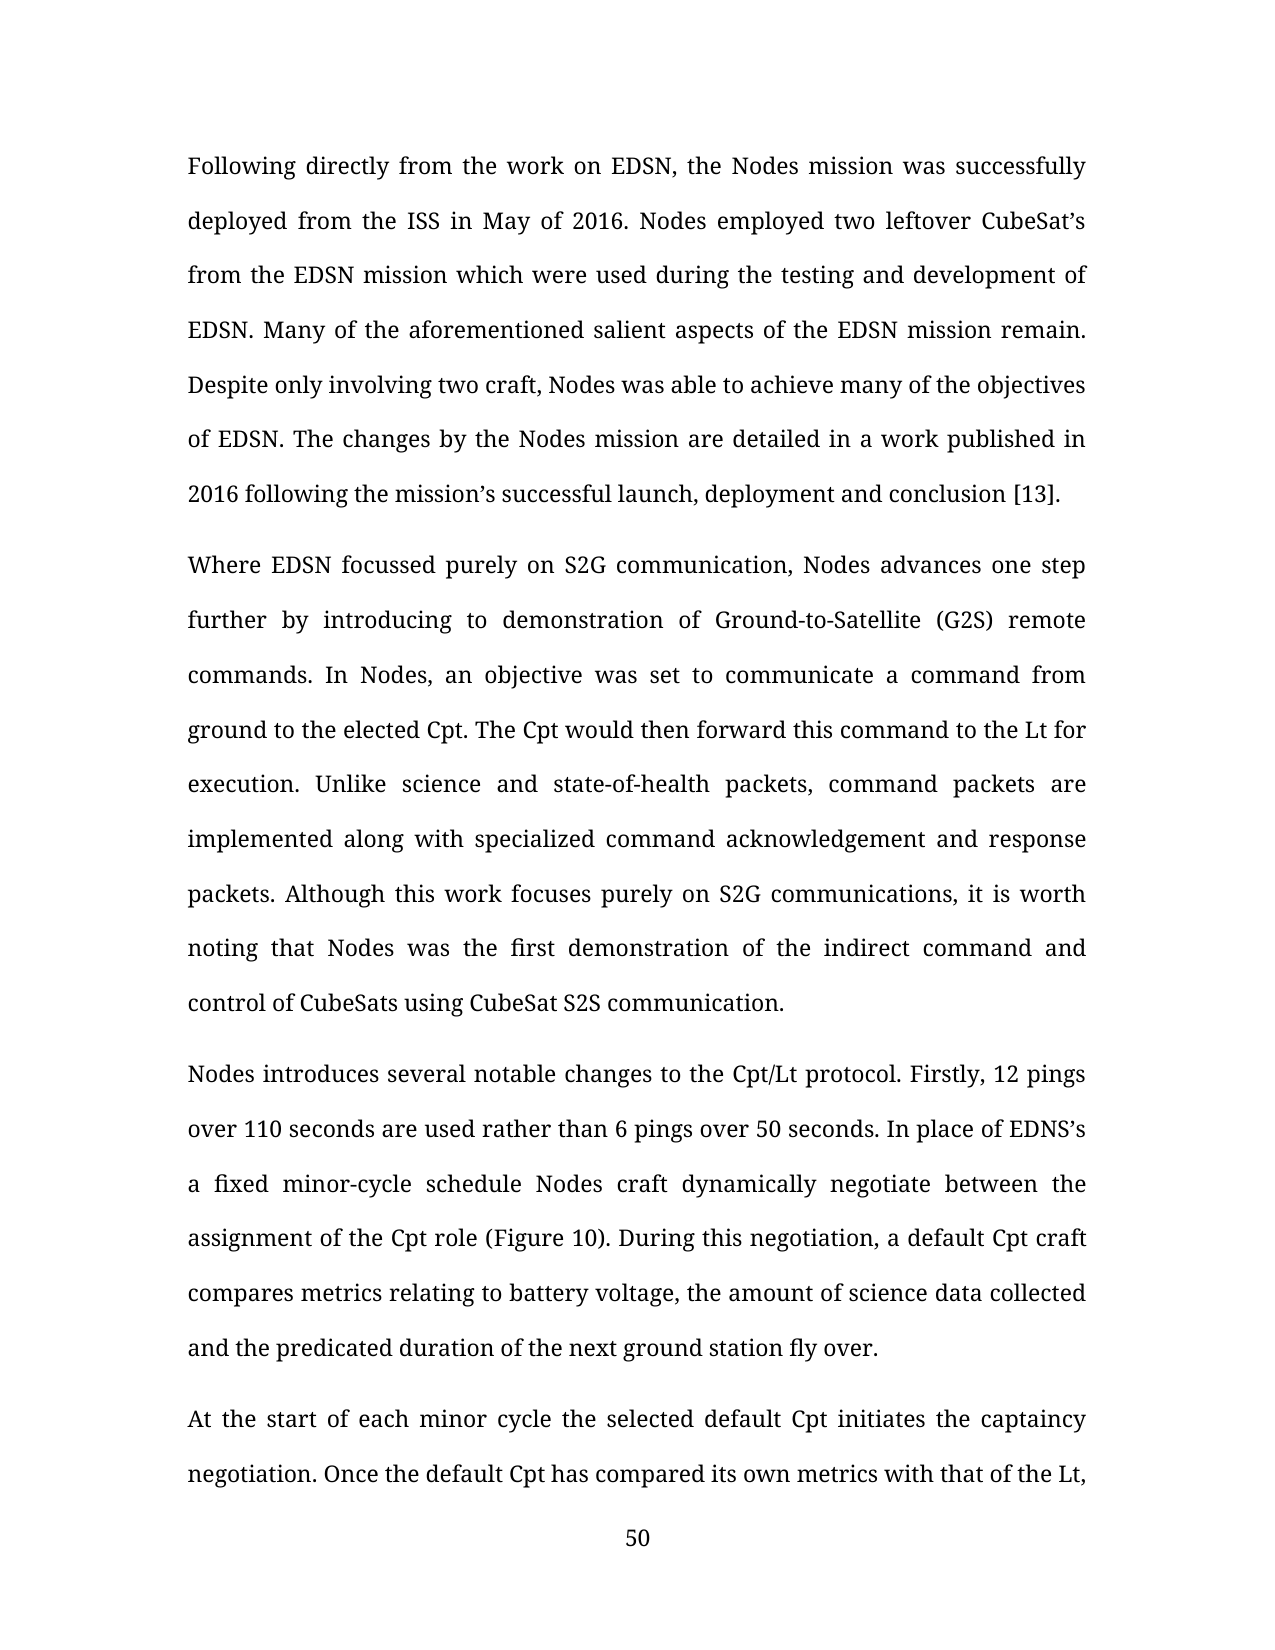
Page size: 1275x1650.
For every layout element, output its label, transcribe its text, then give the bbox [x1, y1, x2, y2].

text Nodes introduces several notable changes to the Cpt/Lt protocol. Firstly, 12 pings over 110 seconds are used rather than 6 pings over 50 seconds. In place of EDNS’s a fixed minor-cycle schedule Nodes craft dynamically negotiate between the assignment of the Cpt role (Figure 10). During this negotiation, a default Cpt craft compares metrics relating to battery voltage, the amount of science data collected and the predicated duration of the next ground station fly over. [187, 1058, 1087, 1363]
text Where EDSN focussed purely on S2G communication, Nodes advances one step further by introducing to demonstration of Ground-to-Satellite (G2S) remote commands. In Nodes, an objective was set to communicate a command from ground to the elected Cpt. The Cpt would then forward this command to the Lt for execution. Unlike science and state-of-health packets, command packets are implemented along with specialized command acknowledgement and response packets. Although this work focuses purely on S2G communications, it is worth noting that Nodes was the first demonstration of the indirect command and control of CubeSats using CubeSat S2S communication. [187, 549, 1087, 1018]
text Following directly from the work on EDSN, the Nodes mission was successfully deployed from the ISS in May of 2016. Nodes employed two leftover CubeSat’s from the EDSN mission which were used during the testing and development of EDSN. Many of the aforementioned salient aspects of the EDSN mission remain. Despite only involving two craft, Nodes was able to achieve many of the objectives of EDSN. The changes by the Nodes mission are detailed in a work published in 2016 following the mission’s successful launch, deployment and conclusion [13]. [187, 150, 1087, 509]
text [187, 1403, 1087, 1489]
